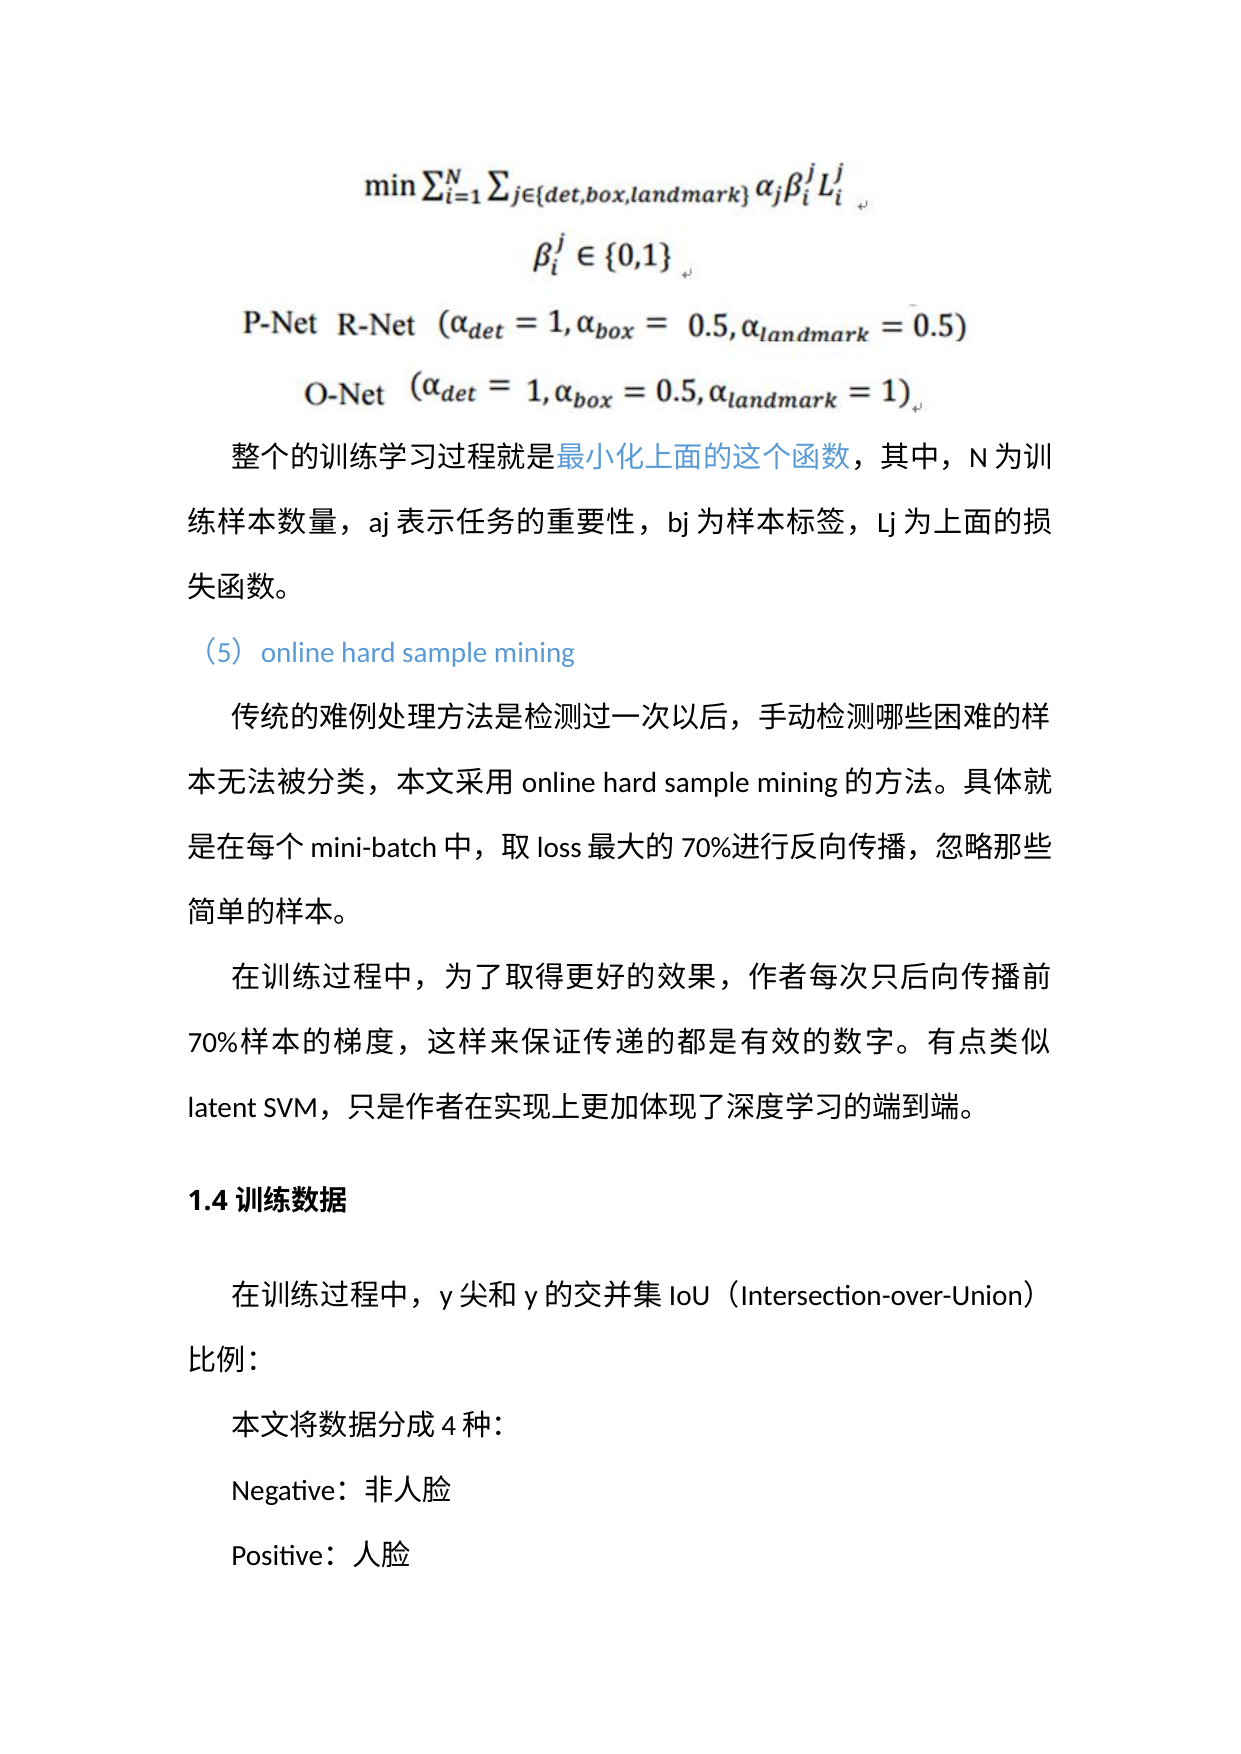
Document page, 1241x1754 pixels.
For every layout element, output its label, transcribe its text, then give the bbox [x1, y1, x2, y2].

text 整个的训练学习过程就是最小化上面的这个函数，其中，N为训练样本数量，aj表示任务的重要性，bj为样本标签，Lj为上面的损失函数。 [187, 422, 1053, 617]
text 在训练过程中，y尖和y的交并集IoU（Intersection-over-Union）比例： [187, 1260, 1053, 1390]
text 本文将数据分成4种： [187, 1390, 1053, 1455]
subtitle 1.4 训练数据 [187, 1166, 1053, 1231]
text （5）online hard sample mining [187, 617, 1053, 682]
picture [231, 162, 971, 414]
text 在训练过程中，为了取得更好的效果，作者每次只后向传播前70%样本的梯度，这样来保证传递的都是有效的数字。有点类似latent SVM，只是作者在实现上更加体现了深度学习的端到端。 [187, 942, 1053, 1137]
text 传统的难例处理方法是检测过一次以后，手动检测哪些困难的样本无法被分类，本文采用online hard sample mining的方法。具体就是在每个mini-batch中，取loss最大的70%进行反向传播，忽略那些简单的样本。 [187, 682, 1053, 942]
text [187, 1455, 1053, 1585]
